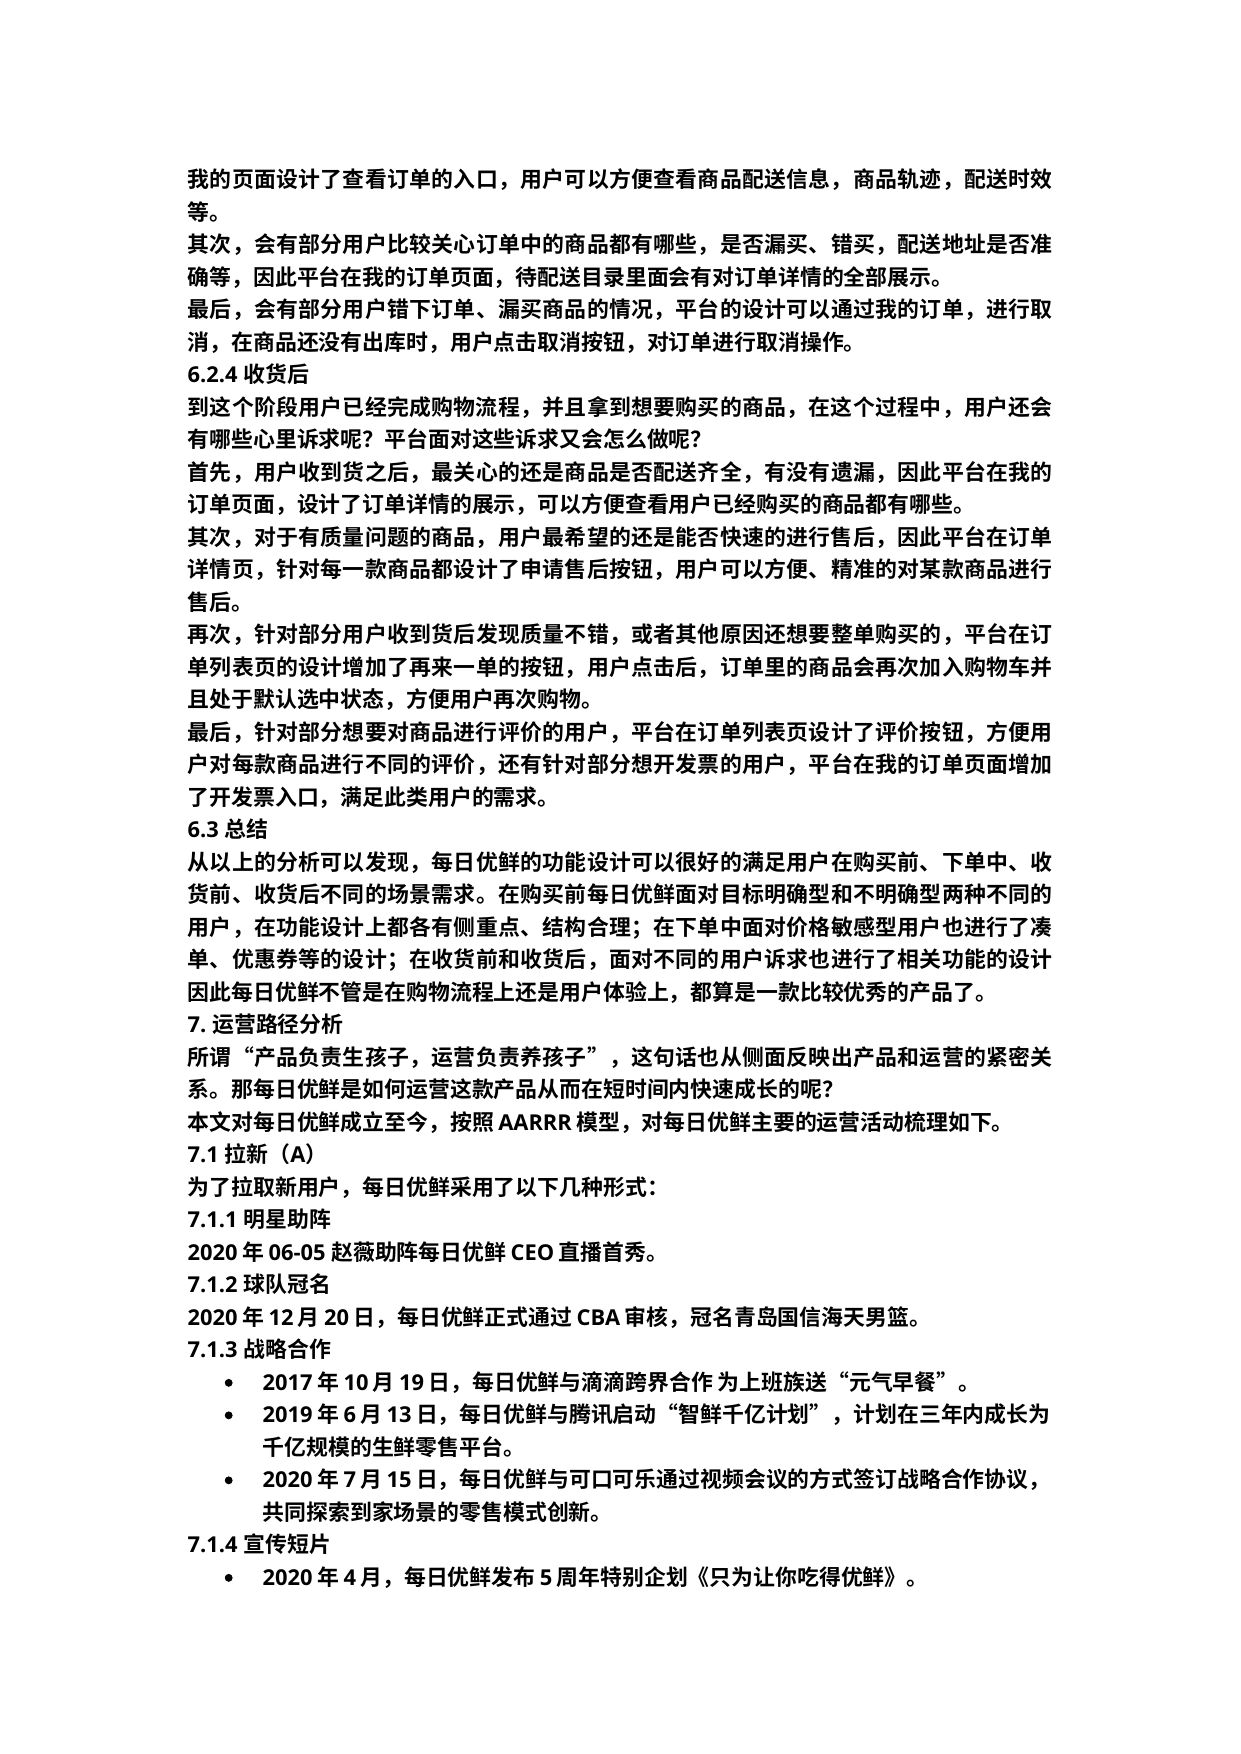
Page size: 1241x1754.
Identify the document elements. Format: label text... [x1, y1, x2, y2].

text 7.1.3 战略合作 [187, 1332, 1053, 1364]
list 2020年4月，每日优鲜发布5周年特别企划《只为让你吃得优鲜》。 [225, 1559, 1053, 1592]
list 2017年10月19日，每日优鲜与滴滴跨界合作 为上班族送“元气早餐”。 [225, 1364, 1053, 1397]
text 其次，会有部分用户比较关心订单中的商品都有哪些，是否漏买、错买，配送地址是否准确等，因此平台在我的订单页面，待配送目录里面会有对订单详情的全部展示。 [187, 227, 1053, 292]
list 2020年7月15日，每日优鲜与可口可乐通过视频会议的方式签订战略合作协议，共同探索到家场景的零售模式创新。 [225, 1462, 1053, 1527]
text 其次，对于有质量问题的商品，用户最希望的还是能否快速的进行售后，因此平台在订单详情页，针对每一款商品都设计了申请售后按钮，用户可以方便、精准的对某款商品进行售后。 [187, 519, 1053, 617]
text 为了拉取新用户，每日优鲜采用了以下几种形式： [187, 1169, 1053, 1202]
text 所谓“产品负责生孩子，运营负责养孩子”，这句话也从侧面反映出产品和运营的紧密关系。那每日优鲜是如何运营这款产品从而在短时间内快速成长的呢？ [187, 1039, 1053, 1104]
text 6.2.4 收货后 [187, 357, 1053, 389]
text 7. 运营路径分析 [187, 1007, 1053, 1039]
text 7.1.1 明星助阵 [187, 1202, 1053, 1234]
text 最后，会有部分用户错下订单、漏买商品的情况，平台的设计可以通过我的订单，进行取消，在商品还没有出库时，用户点击取消按钮，对订单进行取消操作。 [187, 292, 1053, 357]
text 7.1.4 宣传短片 [187, 1527, 1053, 1559]
text 7.1.2 球队冠名 [187, 1267, 1053, 1299]
text 再次，针对部分用户收到货后发现质量不错，或者其他原因还想要整单购买的，平台在订单列表页的设计增加了再来一单的按钮，用户点击后，订单里的商品会再次加入购物车并且处于默认选中状态，方便用户再次购物。 [187, 617, 1053, 714]
text 2020年06-05 赵薇助阵每日优鲜CEO直播首秀。 [187, 1234, 1053, 1267]
text 本文对每日优鲜成立至今，按照AARRR模型，对每日优鲜主要的运营活动梳理如下。 [187, 1104, 1053, 1137]
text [187, 162, 1053, 227]
text 6.3 总结 [187, 812, 1053, 844]
text 首先，用户收到货之后，最关心的还是商品是否配送齐全，有没有遗漏，因此平台在我的订单页面，设计了订单详情的展示，可以方便查看用户已经购买的商品都有哪些。 [187, 454, 1053, 519]
text 到这个阶段用户已经完成购物流程，并且拿到想要购买的商品，在这个过程中，用户还会有哪些心里诉求呢？平台面对这些诉求又会怎么做呢？ [187, 389, 1053, 454]
list 2019年6月13日，每日优鲜与腾讯启动“智鲜千亿计划”，计划在三年内成长为千亿规模的生鲜零售平台。 [225, 1397, 1053, 1462]
text 最后，针对部分想要对商品进行评价的用户，平台在订单列表页设计了评价按钮，方便用户对每款商品进行不同的评价，还有针对部分想开发票的用户，平台在我的订单页面增加了开发票入口，满足此类用户的需求。 [187, 714, 1053, 812]
text 从以上的分析可以发现，每日优鲜的功能设计可以很好的满足用户在购买前、下单中、收货前、收货后不同的场景需求。在购买前每日优鲜面对目标明确型和不明确型两种不同的用户，在功能设计上都各有侧重点、结构合理；在下单中面对价格敏感型用户也进行了凑单、优惠券等的设计；在收货前和收货后，面对不同的用户诉求也进行了相关功能的设计。因此每日优鲜不管是在购物流程上还是用户体验上，都算是一款比较优秀的产品了。 [187, 844, 1053, 1007]
text 2020年12月20日，每日优鲜正式通过CBA审核，冠名青岛国信海天男篮。 [187, 1299, 1053, 1332]
text 7.1 拉新（A） [187, 1137, 1053, 1169]
